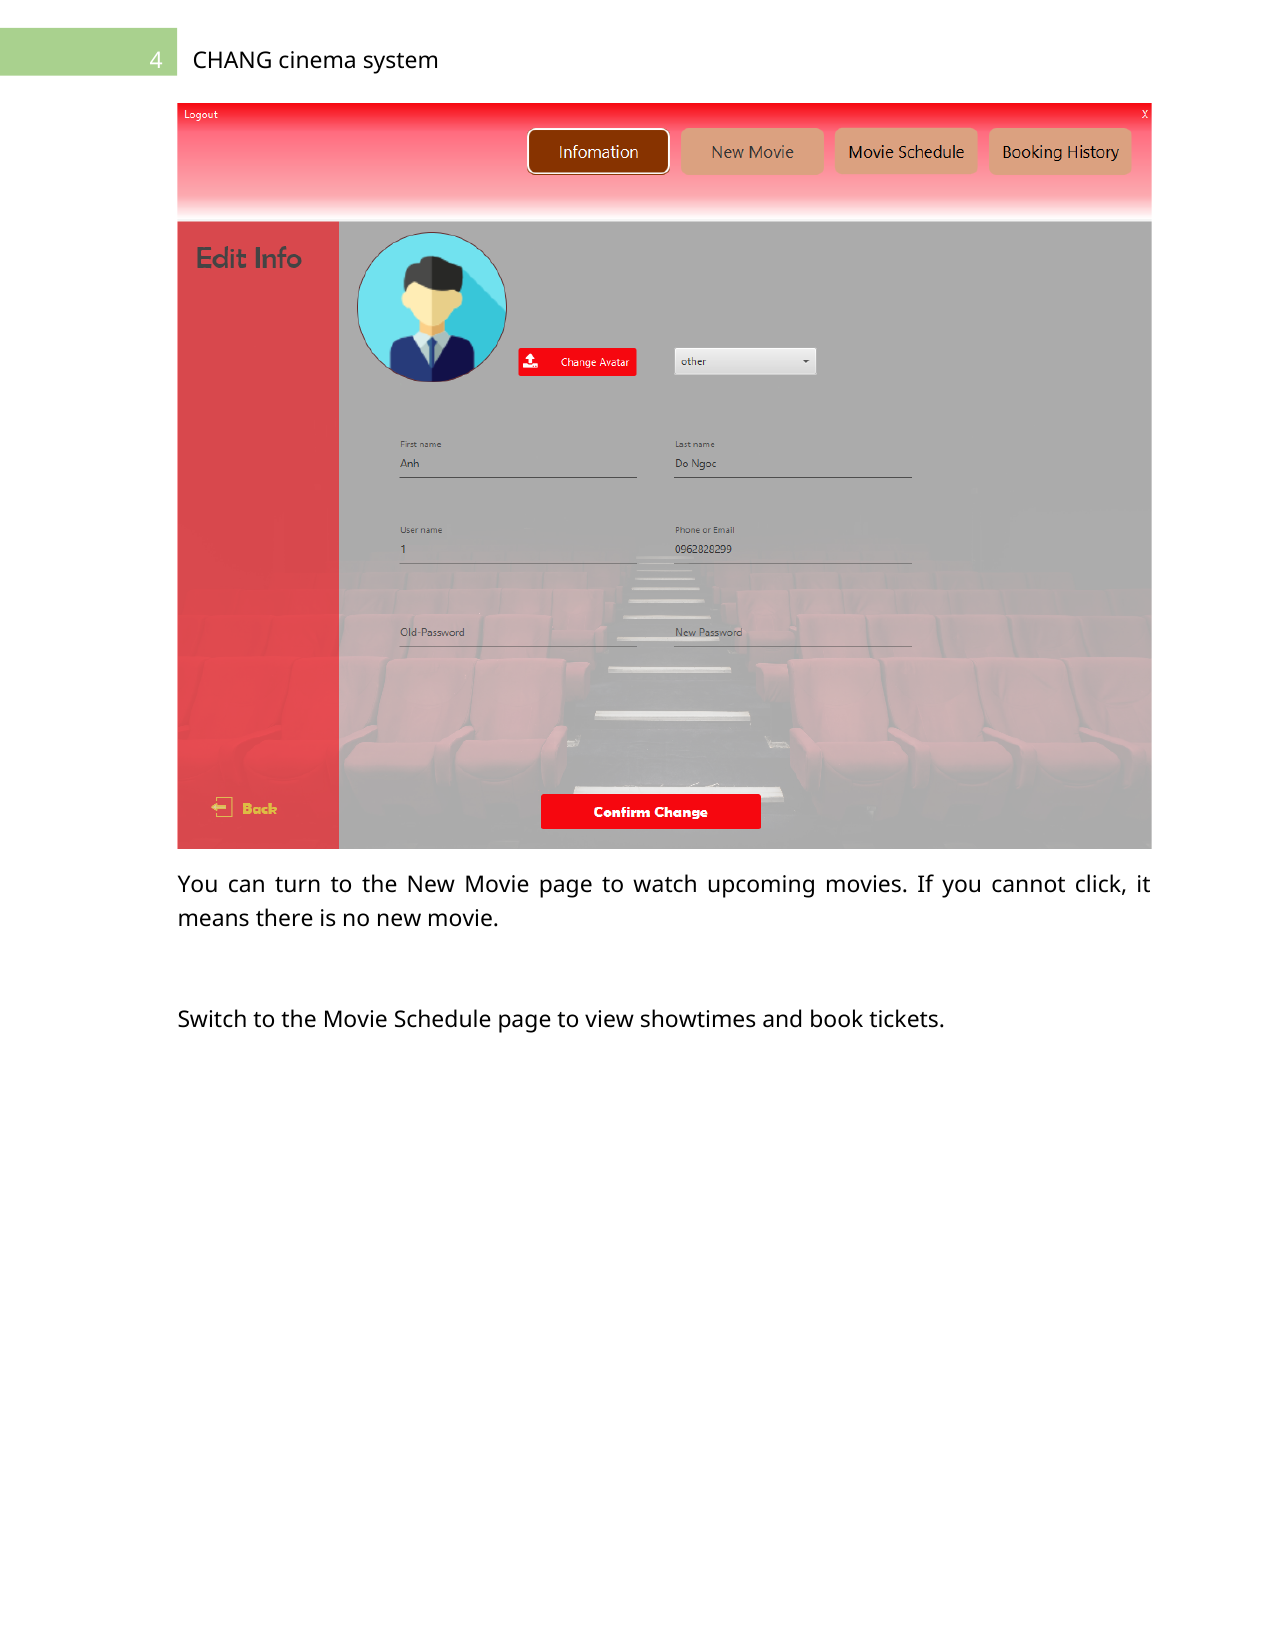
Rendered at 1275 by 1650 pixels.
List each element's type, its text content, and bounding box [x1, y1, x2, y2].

text You can turn to the New Movie page to watch upcoming movies. If you cannot click, it means there is no new movie. [177, 868, 1152, 933]
picture [177, 103, 1152, 849]
text Switch to the Movie Schedule page to view showtimes and book tickets. [177, 1003, 1152, 1034]
